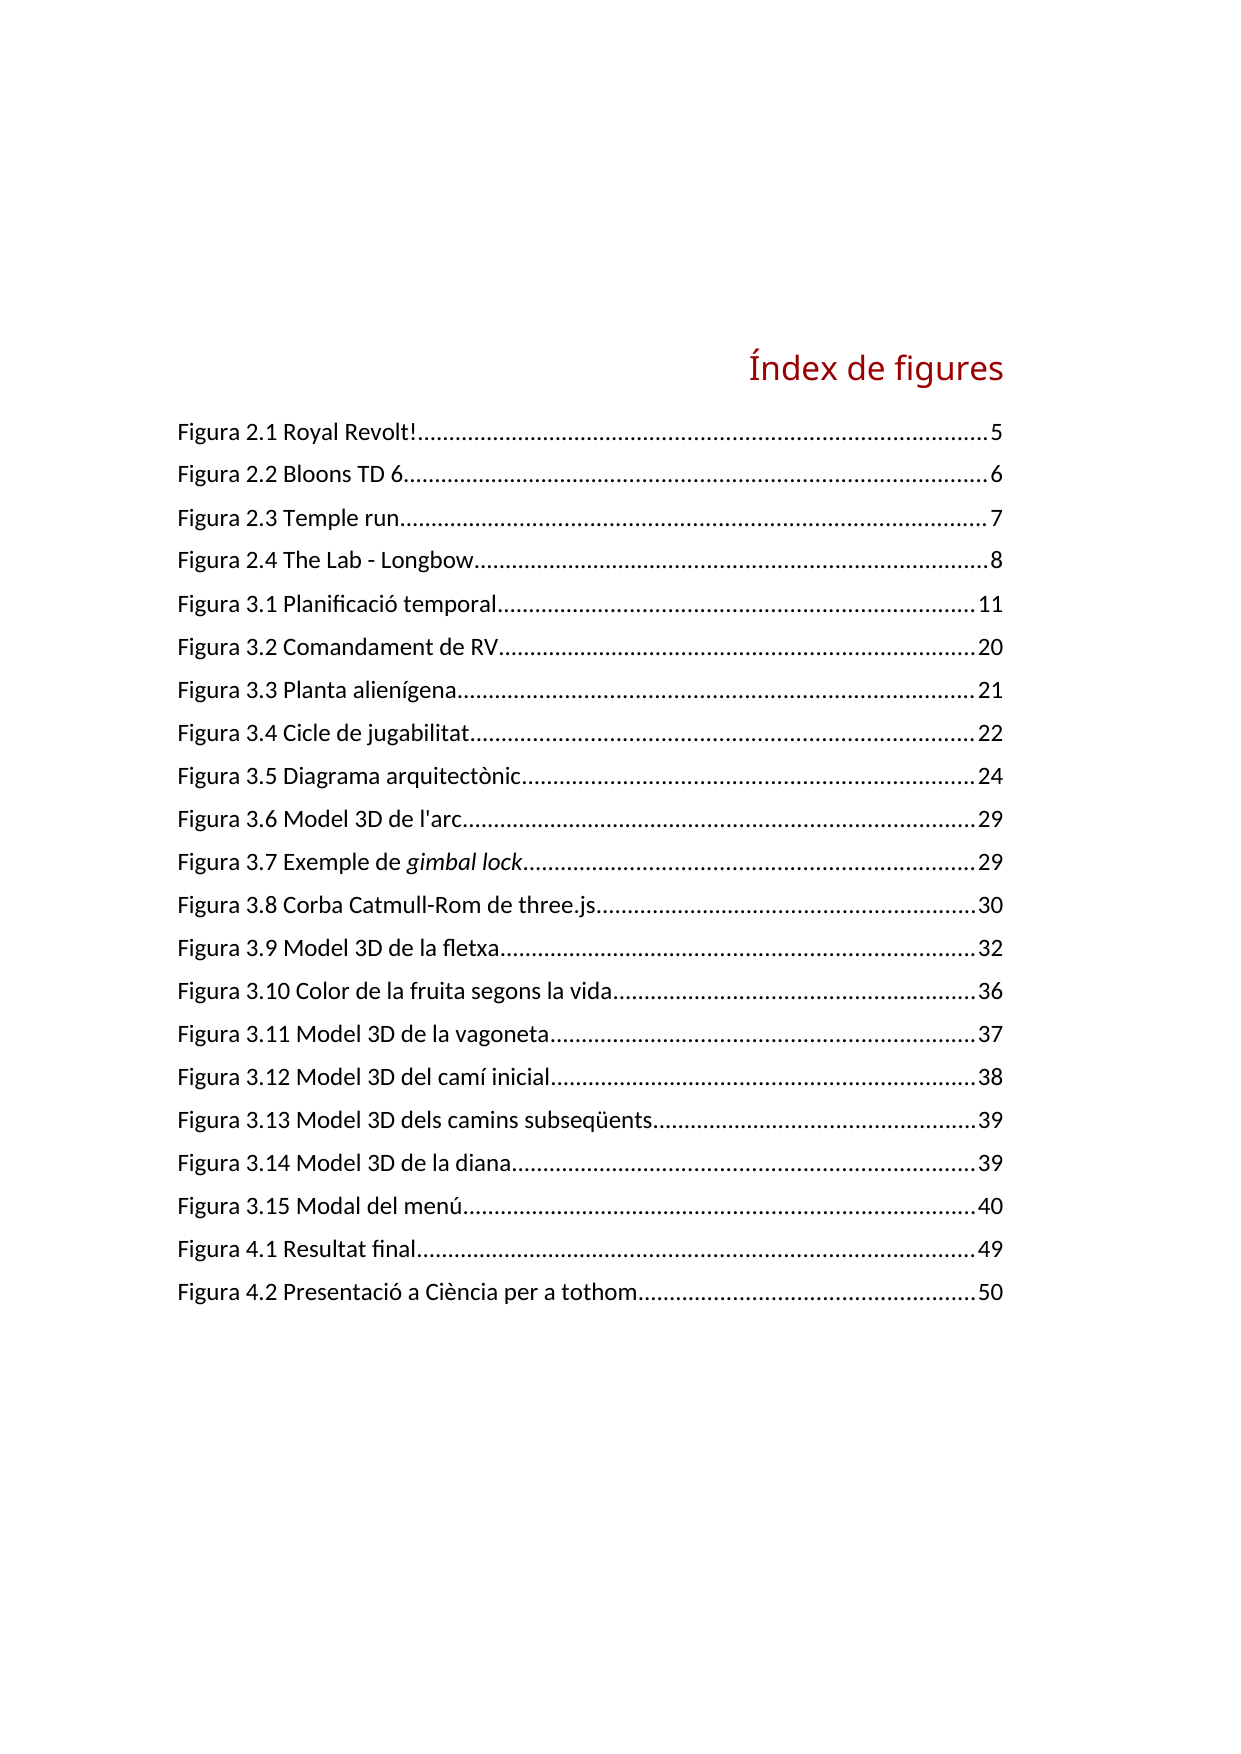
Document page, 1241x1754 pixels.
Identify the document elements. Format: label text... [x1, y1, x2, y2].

text Figura 2.4 The Lab - Longbow 8 [177, 545, 1004, 575]
text Figura 2.1 Royal Revolt! 5 [177, 416, 1004, 446]
text Figura 2.2 Bloons TD 6 6 [177, 459, 1004, 489]
text Figura 3.15 Modal del menú 40 [177, 1190, 1004, 1221]
text Figura 3.2 Comandament de RV 20 [177, 631, 1004, 661]
text Figura 3.6 Model 3D de l'arc 29 [177, 803, 1004, 833]
text Figura 2.3 Temple run 7 [177, 502, 1004, 532]
text Figura 3.5 Diagrama arquitectònic 24 [177, 760, 1004, 790]
text Figura 3.13 Model 3D dels camins subseqüents 39 [177, 1104, 1004, 1134]
text Figura 3.8 Corba Catmull-Rom de three.js 30 [177, 889, 1004, 919]
text Figura 3.11 Model 3D de la vagoneta 37 [177, 1018, 1004, 1048]
text Figura 3.3 Planta alienígena 21 [177, 674, 1004, 704]
text Figura 3.12 Model 3D del camí inicial 38 [177, 1061, 1004, 1091]
text Figura 3.9 Model 3D de la fletxa 32 [177, 932, 1004, 962]
subtitle Índex de figures [177, 345, 1004, 391]
text Figura 3.4 Cicle de jugabilitat 22 [177, 717, 1004, 747]
text Figura 4.2 Presentació a Ciència per a tothom 50 [177, 1276, 1004, 1307]
text Figura 4.1 Resultat final 49 [177, 1233, 1004, 1263]
text Figura 3.1 Planificació temporal 11 [177, 588, 1004, 618]
text Figura 3.7 Exemple de gimbal lock 29 [177, 846, 1004, 876]
text Figura 3.10 Color de la fruita segons la vida 36 [177, 975, 1004, 1005]
text Figura 3.14 Model 3D de la diana 39 [177, 1147, 1004, 1177]
